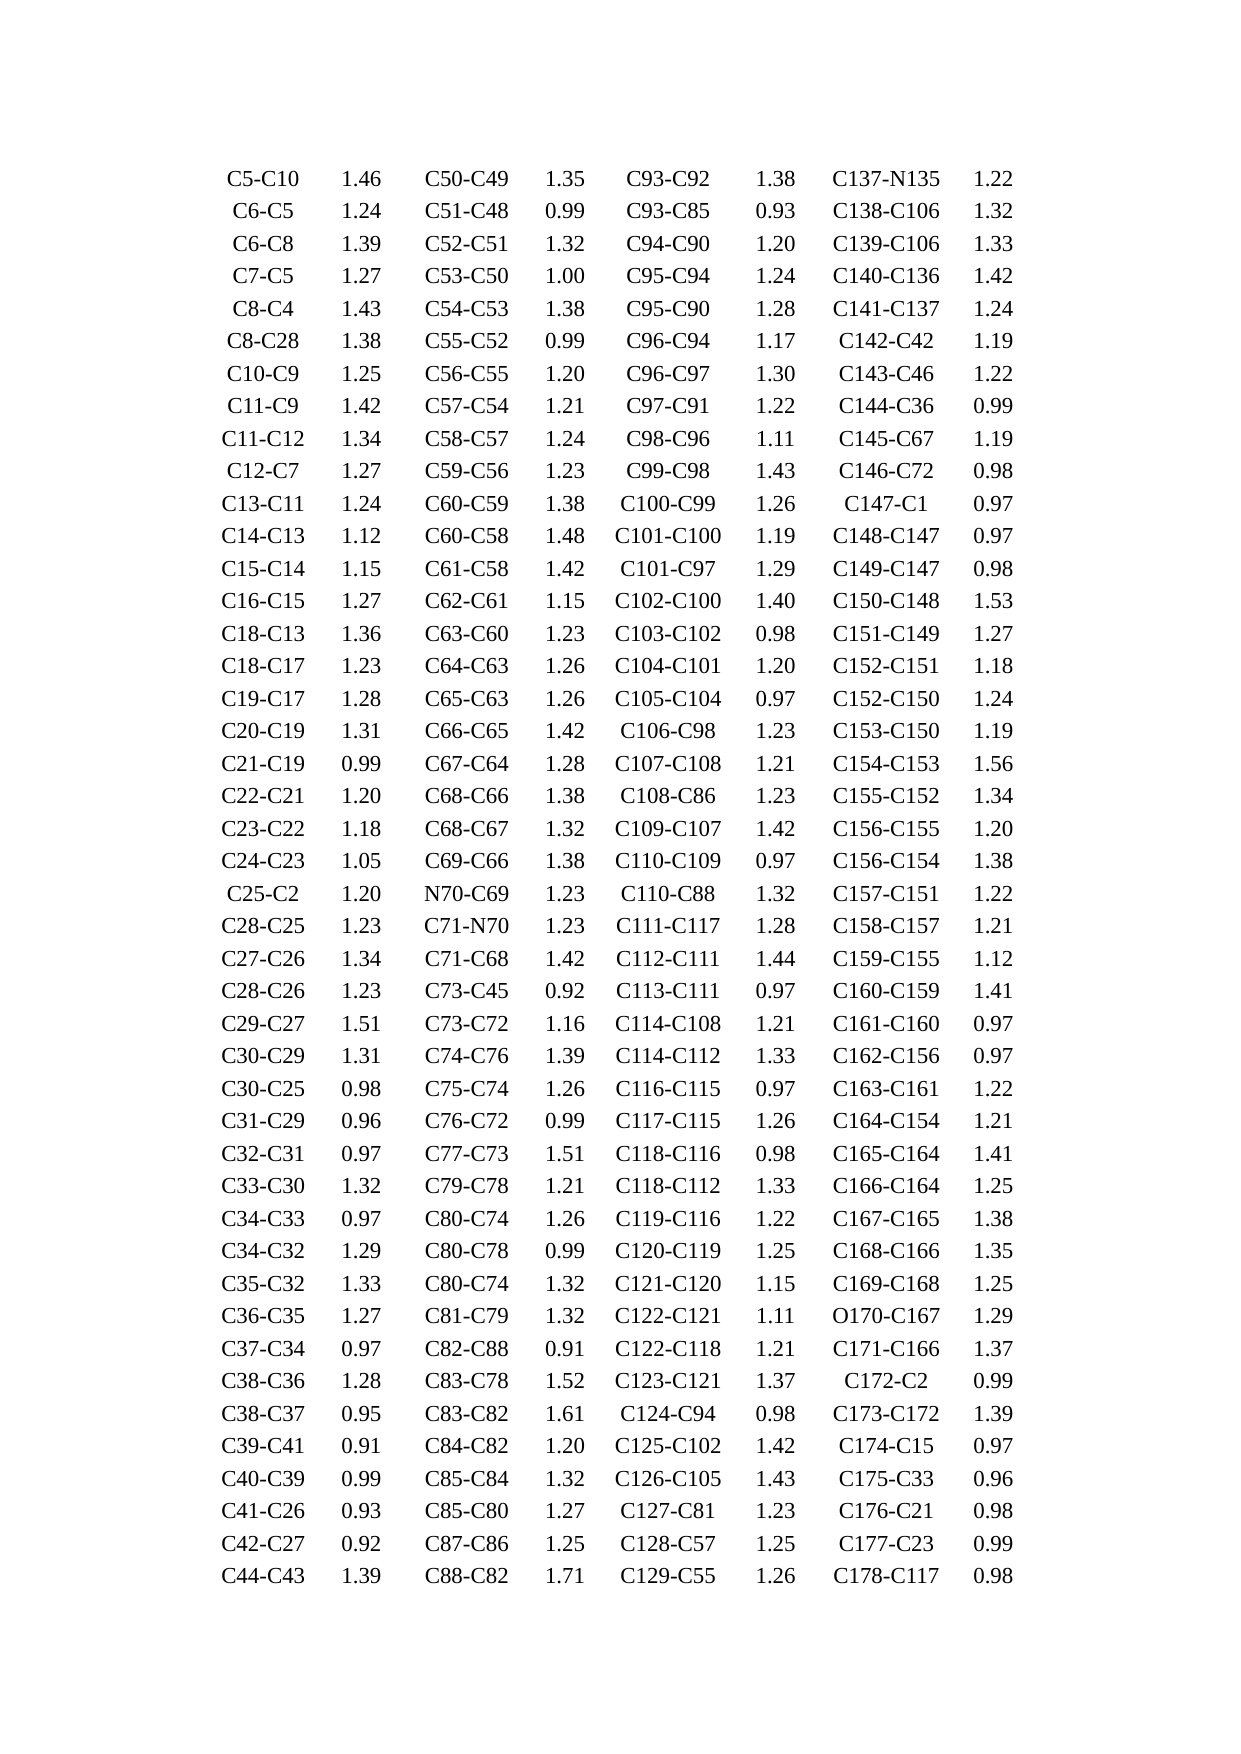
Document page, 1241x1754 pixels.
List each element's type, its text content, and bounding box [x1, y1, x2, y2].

table_cell C63-C60 [406, 617, 527, 649]
table_cell C55-C52 [406, 325, 527, 357]
table_cell 1.21 [734, 747, 817, 779]
table_cell C67-C64 [406, 747, 527, 779]
table_cell 1.33 [734, 1040, 817, 1072]
table_cell 1.20 [734, 650, 817, 682]
table_cell 1.36 [317, 617, 406, 649]
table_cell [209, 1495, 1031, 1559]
table_cell 0.95 [317, 1397, 406, 1429]
table_cell C27-C26 [209, 942, 317, 974]
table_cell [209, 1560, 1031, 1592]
table_cell C75-C74 [406, 1072, 527, 1104]
table_cell C96-C97 [602, 357, 734, 389]
table_cell 1.24 [527, 422, 602, 454]
table_cell 0.98 [317, 1072, 406, 1104]
table_cell C104-C101 [602, 650, 734, 682]
table_cell 1.29 [317, 1235, 406, 1267]
table_cell 1.42 [734, 812, 817, 844]
table_cell C110-C88 [602, 877, 734, 909]
table_cell C137-N135 [817, 162, 955, 194]
table_cell C11-C12 [209, 422, 317, 454]
table_cell 1.44 [734, 942, 817, 974]
table_cell C140-C136 [817, 260, 955, 292]
table_cell C116-C115 [602, 1072, 734, 1104]
table_cell C139-C106 [817, 227, 955, 259]
table_cell 0.97 [317, 1137, 406, 1169]
table_cell 1.28 [317, 1365, 406, 1397]
table_cell C71-C68 [406, 942, 527, 974]
table_cell C51-C48 [406, 195, 527, 227]
table_cell 1.61 [527, 1397, 602, 1429]
table_cell C71-N70 [406, 910, 527, 942]
table_cell C158-C157 [817, 910, 955, 942]
table_cell 1.22 [734, 1202, 817, 1234]
table_cell C13-C11 [209, 487, 317, 519]
table_cell 1.21 [955, 910, 1031, 942]
table_cell C66-C65 [406, 715, 527, 747]
table_cell C36-C35 [209, 1300, 317, 1332]
table_cell C114-C112 [602, 1040, 734, 1072]
table_cell C101-C100 [602, 520, 734, 552]
table_cell 1.32 [317, 1170, 406, 1202]
table_cell 0.99 [317, 1462, 406, 1494]
table_cell O170-C167 [817, 1300, 955, 1332]
table_cell C152-C150 [817, 682, 955, 714]
table_cell C80-C78 [406, 1235, 527, 1267]
table_cell C102-C100 [602, 585, 734, 617]
table_cell 0.97 [734, 682, 817, 714]
table_cell 1.20 [955, 812, 1031, 844]
table_cell C138-C106 [817, 195, 955, 227]
table_cell 1.24 [734, 260, 817, 292]
table_cell 1.16 [527, 1007, 602, 1039]
table_cell 1.42 [955, 260, 1031, 292]
table_cell 1.35 [527, 162, 602, 194]
table_cell C73-C45 [406, 975, 527, 1007]
table_cell C147-C1 [817, 487, 955, 519]
table_cell C33-C30 [209, 1170, 317, 1202]
table_cell C52-C51 [406, 227, 527, 259]
table_cell C151-C149 [817, 617, 955, 649]
table_cell C118-C116 [602, 1137, 734, 1169]
table_cell C38-C36 [209, 1365, 317, 1397]
table_cell 1.37 [734, 1365, 817, 1397]
table_cell 1.19 [955, 715, 1031, 747]
table_cell C28-C26 [209, 975, 317, 1007]
table_cell 1.15 [317, 552, 406, 584]
table_cell 1.32 [527, 1462, 602, 1494]
table_cell 1.42 [734, 1430, 817, 1462]
table_cell C35-C32 [209, 1267, 317, 1299]
table_cell 1.29 [955, 1300, 1031, 1332]
table_cell C15-C14 [209, 552, 317, 584]
table_cell C6-C5 [209, 195, 317, 227]
table_cell C18-C13 [209, 617, 317, 649]
table_cell C148-C147 [817, 520, 955, 552]
table_cell 1.28 [734, 910, 817, 942]
table_cell 0.99 [955, 1365, 1031, 1397]
table_cell 1.26 [527, 650, 602, 682]
table_cell C5-C10 [209, 162, 317, 194]
table_cell C54-C53 [406, 292, 527, 324]
table_cell C114-C108 [602, 1007, 734, 1039]
table_cell 1.23 [527, 617, 602, 649]
table_cell 1.21 [527, 1170, 602, 1202]
table_cell 1.38 [527, 845, 602, 877]
table_cell 1.21 [527, 390, 602, 422]
table_cell C142-C42 [817, 325, 955, 357]
table_cell C41-C26 [209, 1495, 317, 1527]
table_cell C156-C155 [817, 812, 955, 844]
table_cell 1.20 [734, 227, 817, 259]
table_cell C74-C76 [406, 1040, 527, 1072]
table_cell 1.23 [734, 715, 817, 747]
table_cell 1.28 [317, 682, 406, 714]
table_cell 1.40 [734, 585, 817, 617]
table_cell C53-C50 [406, 260, 527, 292]
table_cell C97-C91 [602, 390, 734, 422]
table_cell 0.97 [317, 1202, 406, 1234]
table_cell 1.26 [527, 1072, 602, 1104]
table_cell 1.25 [734, 1235, 817, 1267]
table_cell C98-C96 [602, 422, 734, 454]
table_cell C119-C116 [602, 1202, 734, 1234]
table_cell C171-C166 [817, 1332, 955, 1364]
table_cell 0.98 [955, 455, 1031, 487]
table_cell C8-C28 [209, 325, 317, 357]
table_cell C60-C59 [406, 487, 527, 519]
table_cell C6-C8 [209, 227, 317, 259]
table_cell 1.22 [955, 357, 1031, 389]
table_cell 0.96 [317, 1105, 406, 1137]
table_cell 0.99 [527, 1235, 602, 1267]
table_cell C38-C37 [209, 1397, 317, 1429]
table_cell 1.21 [734, 1007, 817, 1039]
table_cell 1.39 [955, 1397, 1031, 1429]
table_cell 1.24 [317, 487, 406, 519]
table_cell C11-C9 [209, 390, 317, 422]
table_cell C110-C109 [602, 845, 734, 877]
table_cell C159-C155 [817, 942, 955, 974]
table_cell C69-C66 [406, 845, 527, 877]
table_cell C154-C153 [817, 747, 955, 779]
table_cell C157-C151 [817, 877, 955, 909]
table_cell 1.26 [734, 1105, 817, 1137]
table_cell C167-C165 [817, 1202, 955, 1234]
table_cell C123-C121 [602, 1365, 734, 1397]
table_cell 1.19 [955, 325, 1031, 357]
table_cell C68-C67 [406, 812, 527, 844]
table_cell 1.18 [955, 650, 1031, 682]
table_cell C122-C121 [602, 1300, 734, 1332]
table_cell C155-C152 [817, 780, 955, 812]
table_cell C39-C41 [209, 1430, 317, 1462]
table_cell C117-C115 [602, 1105, 734, 1137]
table_cell C68-C66 [406, 780, 527, 812]
table_cell C81-C79 [406, 1300, 527, 1332]
table_cell C58-C57 [406, 422, 527, 454]
table_cell 0.99 [317, 747, 406, 779]
table_cell N70-C69 [406, 877, 527, 909]
table_cell C143-C46 [817, 357, 955, 389]
table_cell C174-C15 [817, 1430, 955, 1462]
table_cell 1.11 [734, 1300, 817, 1332]
table_cell 1.38 [955, 845, 1031, 877]
table_cell 1.27 [317, 1300, 406, 1332]
table_cell C149-C147 [817, 552, 955, 584]
table_cell 1.38 [527, 487, 602, 519]
table_cell C83-C82 [406, 1397, 527, 1429]
table_cell 1.11 [734, 422, 817, 454]
table_cell 1.43 [734, 1462, 817, 1494]
table_cell 1.38 [955, 1202, 1031, 1234]
table_cell 0.99 [527, 195, 602, 227]
table_cell C32-C31 [209, 1137, 317, 1169]
table_cell C80-C74 [406, 1202, 527, 1234]
table_cell 1.43 [734, 455, 817, 487]
table_cell C166-C164 [817, 1170, 955, 1202]
table_cell C7-C5 [209, 260, 317, 292]
table_cell C156-C154 [817, 845, 955, 877]
table_cell C64-C63 [406, 650, 527, 682]
table_cell C37-C34 [209, 1332, 317, 1364]
table_cell C34-C33 [209, 1202, 317, 1234]
table_cell 1.41 [955, 1137, 1031, 1169]
table_cell C175-C33 [817, 1462, 955, 1494]
table_cell 1.48 [527, 520, 602, 552]
table_cell 1.23 [527, 877, 602, 909]
table_cell 0.97 [955, 1007, 1031, 1039]
table_cell C79-C78 [406, 1170, 527, 1202]
table_cell 1.25 [955, 1267, 1031, 1299]
table_cell C19-C17 [209, 682, 317, 714]
table_cell C82-C88 [406, 1332, 527, 1364]
table_cell C113-C111 [602, 975, 734, 1007]
table_cell C29-C27 [209, 1007, 317, 1039]
table_cell 1.38 [527, 780, 602, 812]
table_cell 1.34 [317, 422, 406, 454]
table_cell C111-C117 [602, 910, 734, 942]
table_cell 1.38 [734, 162, 817, 194]
table_cell 1.24 [317, 195, 406, 227]
table_cell C85-C84 [406, 1462, 527, 1494]
table_cell C25-C2 [209, 877, 317, 909]
table_cell C144-C36 [817, 390, 955, 422]
table_cell 1.53 [955, 585, 1031, 617]
table_cell 1.51 [317, 1007, 406, 1039]
table_cell 1.21 [734, 1332, 817, 1364]
table_cell 0.97 [734, 975, 817, 1007]
table_cell 1.05 [317, 845, 406, 877]
table_cell C34-C32 [209, 1235, 317, 1267]
table_cell 1.42 [527, 552, 602, 584]
table_cell C60-C58 [406, 520, 527, 552]
table_cell C22-C21 [209, 780, 317, 812]
table_cell C95-C94 [602, 260, 734, 292]
table_cell 1.56 [955, 747, 1031, 779]
table_cell 1.23 [527, 455, 602, 487]
table_cell 1.31 [317, 715, 406, 747]
table_cell 1.52 [527, 1365, 602, 1397]
table_cell 0.93 [317, 1495, 406, 1527]
table_cell C164-C154 [817, 1105, 955, 1137]
table_cell 0.91 [527, 1332, 602, 1364]
table_cell C122-C118 [602, 1332, 734, 1364]
table_cell C172-C2 [817, 1365, 955, 1397]
table_cell 1.33 [317, 1267, 406, 1299]
table_cell 1.19 [955, 422, 1031, 454]
table_cell C24-C23 [209, 845, 317, 877]
table_cell C73-C72 [406, 1007, 527, 1039]
table_cell C165-C164 [817, 1137, 955, 1169]
table_cell 1.42 [317, 390, 406, 422]
table_cell 1.28 [734, 292, 817, 324]
table_cell 1.22 [955, 162, 1031, 194]
table_cell 0.97 [955, 487, 1031, 519]
table_cell C10-C9 [209, 357, 317, 389]
table_cell C77-C73 [406, 1137, 527, 1169]
table_cell C57-C54 [406, 390, 527, 422]
table_cell C101-C97 [602, 552, 734, 584]
table_cell 0.92 [527, 975, 602, 1007]
table_cell C173-C172 [817, 1397, 955, 1429]
table_cell 0.98 [734, 617, 817, 649]
table_cell C96-C94 [602, 325, 734, 357]
table_cell 1.22 [955, 877, 1031, 909]
table_cell 1.23 [317, 975, 406, 1007]
table_cell 0.99 [527, 325, 602, 357]
table_cell 1.18 [317, 812, 406, 844]
table_cell C23-C22 [209, 812, 317, 844]
table_cell 1.43 [317, 292, 406, 324]
table_cell 1.34 [317, 942, 406, 974]
table_cell 0.98 [734, 1397, 817, 1429]
table_cell 1.26 [734, 487, 817, 519]
table_cell 1.20 [317, 877, 406, 909]
table_cell C18-C17 [209, 650, 317, 682]
table_cell C62-C61 [406, 585, 527, 617]
table_cell 1.23 [317, 650, 406, 682]
table_cell C160-C159 [817, 975, 955, 1007]
table_cell 1.35 [955, 1235, 1031, 1267]
table_cell C121-C120 [602, 1267, 734, 1299]
table_cell C12-C7 [209, 455, 317, 487]
table_cell 1.32 [527, 227, 602, 259]
table_cell C76-C72 [406, 1105, 527, 1137]
table_cell 1.27 [317, 585, 406, 617]
table_cell 1.38 [527, 292, 602, 324]
table_cell 1.00 [527, 260, 602, 292]
table_cell C109-C107 [602, 812, 734, 844]
table_cell C84-C82 [406, 1430, 527, 1462]
table_cell 1.51 [527, 1137, 602, 1169]
table_cell C99-C98 [602, 455, 734, 487]
table_cell 0.96 [955, 1462, 1031, 1494]
table_cell 1.29 [734, 552, 817, 584]
table_cell C21-C19 [209, 747, 317, 779]
table_cell 1.34 [955, 780, 1031, 812]
table_cell 1.32 [527, 1300, 602, 1332]
table_cell C118-C112 [602, 1170, 734, 1202]
table_cell C146-C72 [817, 455, 955, 487]
table_cell C8-C4 [209, 292, 317, 324]
table_cell 0.98 [734, 1137, 817, 1169]
table_cell 0.97 [317, 1332, 406, 1364]
table_cell C106-C98 [602, 715, 734, 747]
table_cell 1.39 [527, 1040, 602, 1072]
table_cell C126-C105 [602, 1462, 734, 1494]
table_cell C59-C56 [406, 455, 527, 487]
table_cell 1.12 [955, 942, 1031, 974]
table_cell 1.23 [317, 910, 406, 942]
table_cell 1.32 [527, 812, 602, 844]
table_cell 1.22 [955, 1072, 1031, 1104]
table_cell 1.32 [527, 1267, 602, 1299]
table_cell 0.99 [955, 390, 1031, 422]
table_cell 0.97 [955, 1040, 1031, 1072]
table_cell 1.32 [734, 877, 817, 909]
table_cell 1.33 [955, 227, 1031, 259]
table_cell C83-C78 [406, 1365, 527, 1397]
table_cell C105-C104 [602, 682, 734, 714]
table_cell 1.26 [527, 1202, 602, 1234]
table_cell 0.97 [734, 845, 817, 877]
table_cell 1.42 [527, 715, 602, 747]
table_cell C112-C111 [602, 942, 734, 974]
table_cell 1.23 [734, 780, 817, 812]
table_cell 1.15 [527, 585, 602, 617]
table_cell C141-C137 [817, 292, 955, 324]
table_cell 1.20 [527, 357, 602, 389]
table_cell 1.38 [317, 325, 406, 357]
table_cell C93-C85 [602, 195, 734, 227]
table_cell C150-C148 [817, 585, 955, 617]
table_cell 1.22 [734, 390, 817, 422]
table_cell 0.97 [955, 1430, 1031, 1462]
table_cell 0.99 [527, 1105, 602, 1137]
table_cell 1.20 [527, 1430, 602, 1462]
table_cell 1.42 [527, 942, 602, 974]
table_cell 1.21 [955, 1105, 1031, 1137]
table_cell C56-C55 [406, 357, 527, 389]
table_cell 1.46 [317, 162, 406, 194]
table_cell 1.33 [734, 1170, 817, 1202]
table_cell 1.37 [955, 1332, 1031, 1364]
table_cell 1.41 [955, 975, 1031, 1007]
table_cell C95-C90 [602, 292, 734, 324]
table_cell C125-C102 [602, 1430, 734, 1462]
table_cell C61-C58 [406, 552, 527, 584]
table_cell 1.20 [317, 780, 406, 812]
table_cell 1.23 [527, 910, 602, 942]
table_cell C153-C150 [817, 715, 955, 747]
table_cell C108-C86 [602, 780, 734, 812]
table_cell 1.25 [955, 1170, 1031, 1202]
table_cell 1.19 [734, 520, 817, 552]
table_cell C50-C49 [406, 162, 527, 194]
table_cell 0.97 [734, 1072, 817, 1104]
table_cell C80-C74 [406, 1267, 527, 1299]
table_cell C65-C63 [406, 682, 527, 714]
table_cell C168-C166 [817, 1235, 955, 1267]
table_cell 0.97 [955, 520, 1031, 552]
table_cell C31-C29 [209, 1105, 317, 1137]
table_cell C28-C25 [209, 910, 317, 942]
table_cell C94-C90 [602, 227, 734, 259]
table_cell C163-C161 [817, 1072, 955, 1104]
table_cell 1.28 [527, 747, 602, 779]
table_cell 1.24 [955, 292, 1031, 324]
table_cell C103-C102 [602, 617, 734, 649]
table_cell C169-C168 [817, 1267, 955, 1299]
table_cell C100-C99 [602, 487, 734, 519]
table_cell 1.24 [955, 682, 1031, 714]
table_cell 1.30 [734, 357, 817, 389]
table_cell C93-C92 [602, 162, 734, 194]
table_cell 0.91 [317, 1430, 406, 1462]
table_cell 1.32 [955, 195, 1031, 227]
table_cell C30-C29 [209, 1040, 317, 1072]
table_cell 1.27 [317, 455, 406, 487]
table_cell C40-C39 [209, 1462, 317, 1494]
table_cell C124-C94 [602, 1397, 734, 1429]
table_cell C30-C25 [209, 1072, 317, 1104]
table_cell 1.12 [317, 520, 406, 552]
table_cell 0.93 [734, 195, 817, 227]
table_cell C14-C13 [209, 520, 317, 552]
table_cell 1.27 [317, 260, 406, 292]
table_cell 1.26 [527, 682, 602, 714]
table_cell C16-C15 [209, 585, 317, 617]
table_cell C107-C108 [602, 747, 734, 779]
table_cell C161-C160 [817, 1007, 955, 1039]
table_cell 1.15 [734, 1267, 817, 1299]
table_cell 1.39 [317, 227, 406, 259]
table_cell C145-C67 [817, 422, 955, 454]
table_cell 1.31 [317, 1040, 406, 1072]
table_cell 1.27 [955, 617, 1031, 649]
table_cell 0.98 [955, 552, 1031, 584]
table_cell C162-C156 [817, 1040, 955, 1072]
table_cell 1.25 [317, 357, 406, 389]
table_cell C20-C19 [209, 715, 317, 747]
table_cell 1.17 [734, 325, 817, 357]
table_cell C120-C119 [602, 1235, 734, 1267]
table_cell C152-C151 [817, 650, 955, 682]
